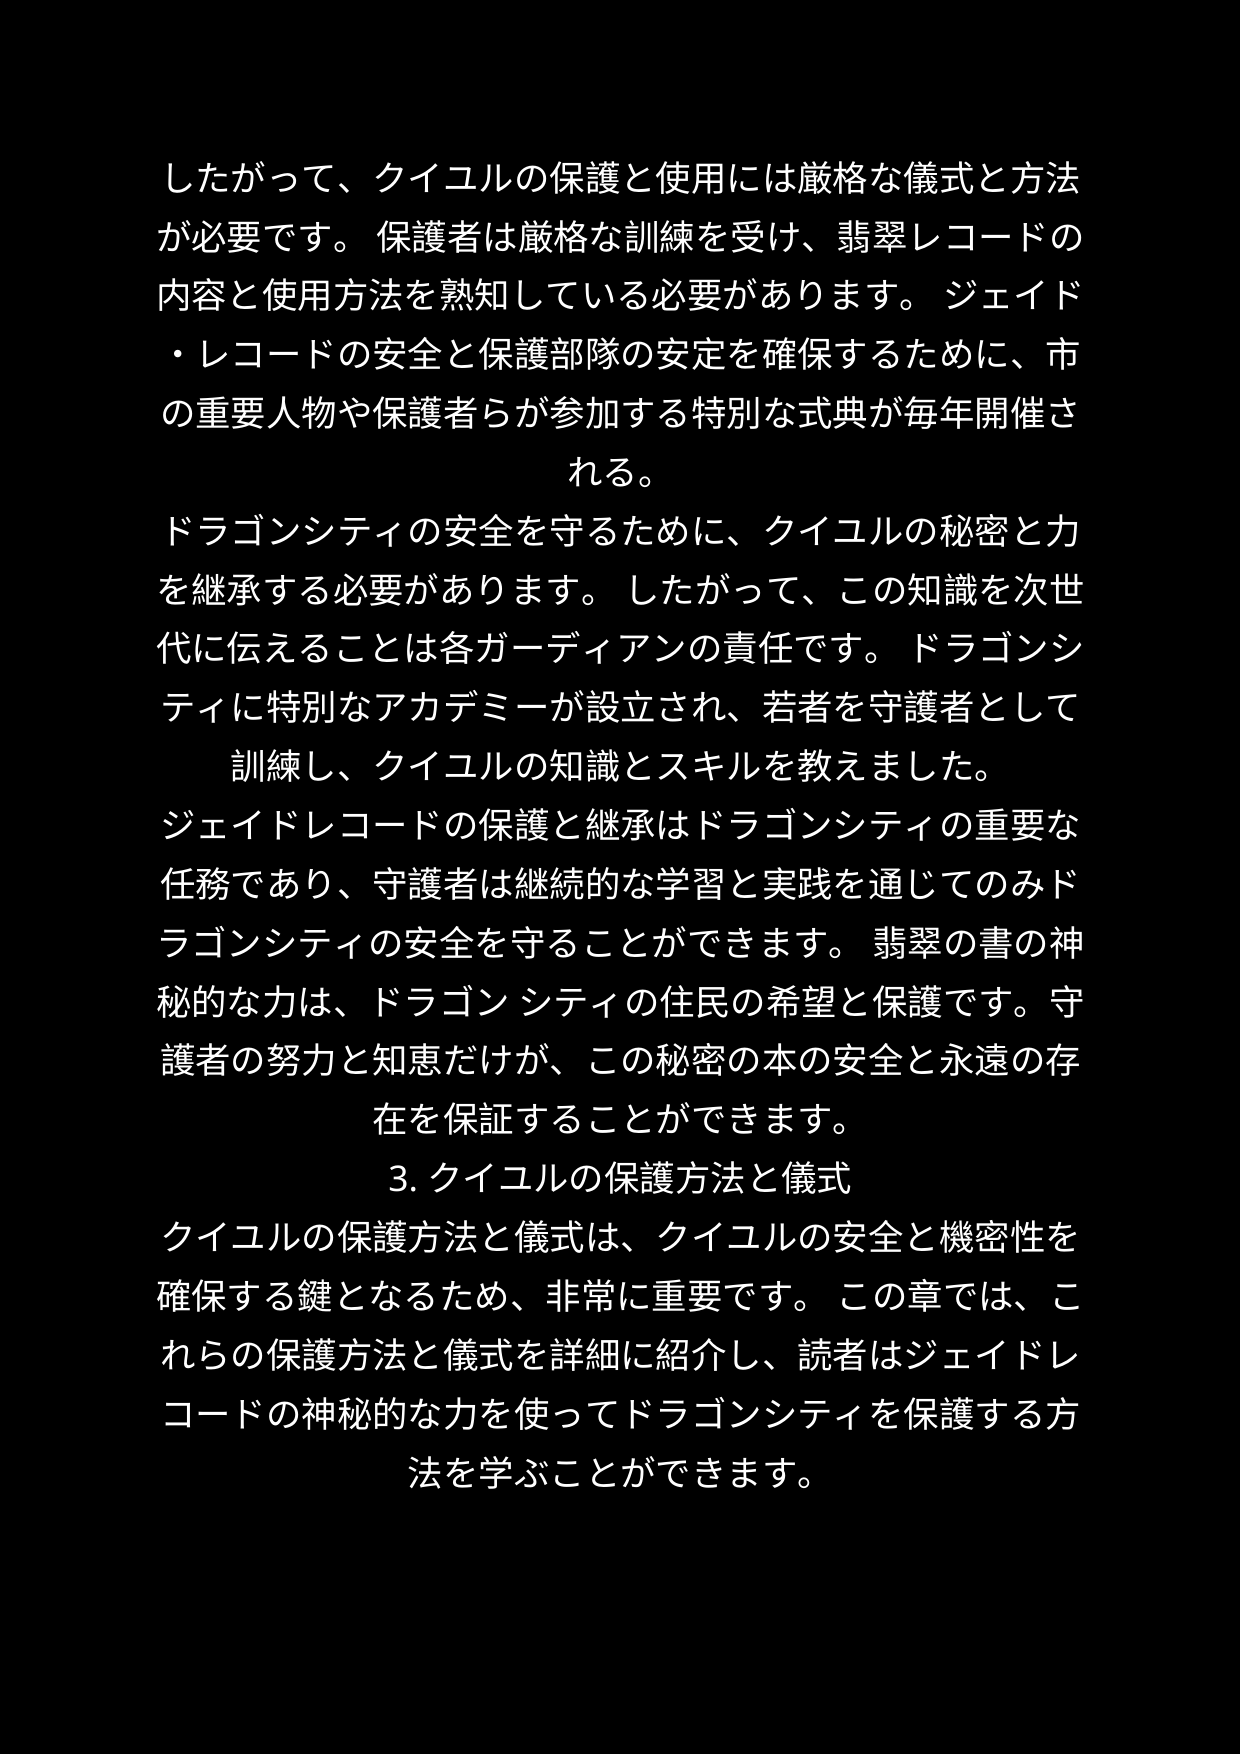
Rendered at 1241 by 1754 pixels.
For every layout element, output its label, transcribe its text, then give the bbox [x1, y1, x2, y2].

text ジェイドレコードの保護と継承はドラゴンシティの重要な任務であり、守護者は継続的な学習と実践を通じてのみドラゴンシティの安全を守ることができます。 翡翠の書の神秘的な力は、ドラゴン シティの住民の希望と保護です。守護者の努力と知恵だけが、この秘密の本の安全と永遠の存在を保証することができます。 [150, 797, 1090, 1143]
text ドラゴンシティの安全を守るために、クイユルの秘密と力を継承する必要があります。 したがって、この知識を次世代に伝えることは各ガーディアンの責任です。 ドラゴンシティに特別なアカデミーが設立され、若者を守護者として訓練し、クイユルの知識とスキルを教えました。 [150, 503, 1090, 790]
text クイユルの保護方法と儀式は、クイユルの安全と機密性を確保する鍵となるため、非常に重要です。 この章では、これらの保護方法と儀式を詳細に紹介し、読者はジェイドレコードの神秘的な力を使ってドラゴンシティを保護する方法を学ぶことができます。 [150, 1209, 1090, 1496]
text 3. クイユルの保護方法と儀式 [150, 1151, 1090, 1202]
text したがって、クイユルの保護と使用には厳格な儀式と方法が必要です。 保護者は厳格な訓練を受け、翡翠レコードの内容と使用方法を熟知している必要があります。 ジェイド・レコードの安全と保護部隊の安定を確保するために、市の重要人物や保護者らが参加する特別な式典が毎年開催される。 [150, 150, 1090, 496]
